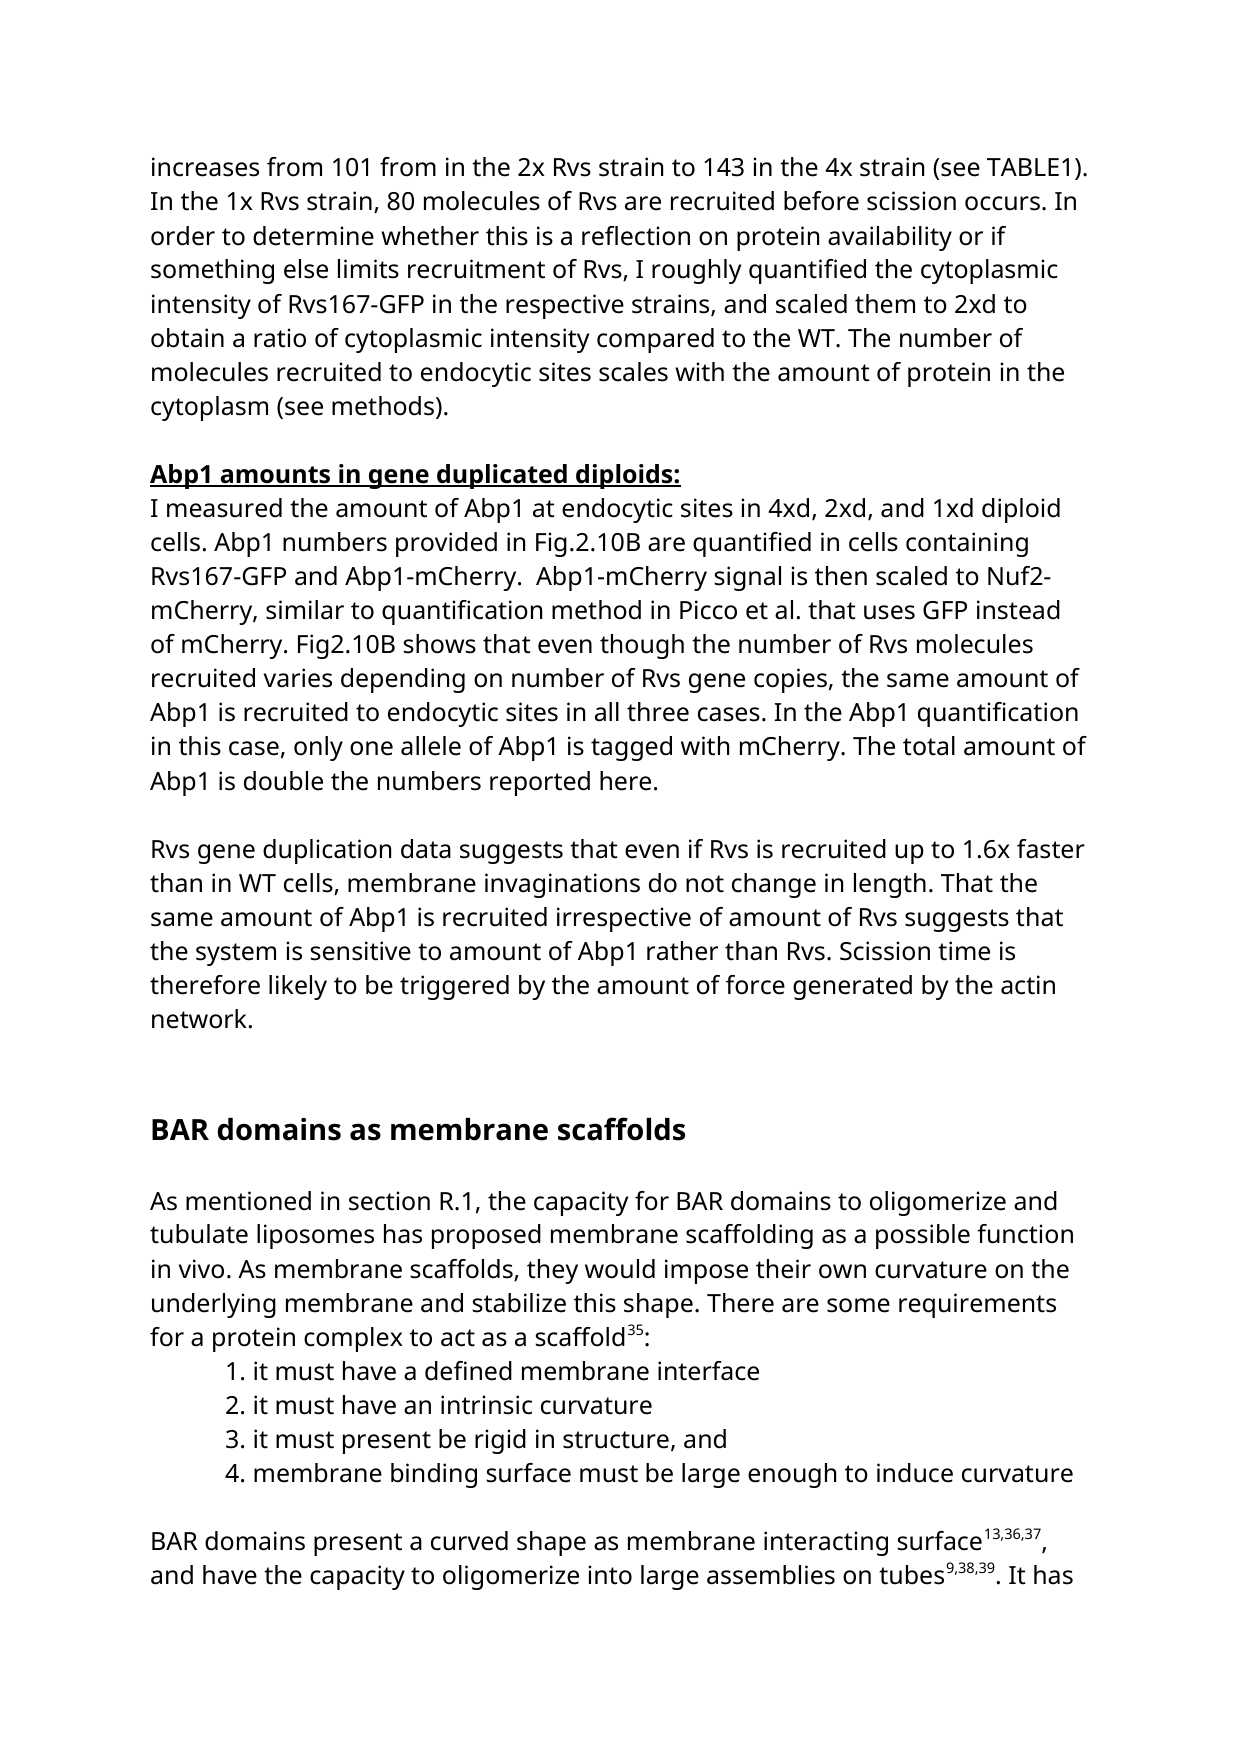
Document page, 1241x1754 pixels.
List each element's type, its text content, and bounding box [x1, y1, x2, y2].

text I measured the amount of Abp1 at endocytic sites in 4xd, 2xd, and 1xd diploid cells. Abp1 numbers provided in Fig.2.10B are quantified in cells containing Rvs167-GFP and Abp1-mCherry. Abp1-mCherry signal is then scaled to Nuf2-mCherry, similar to quantification method in Picco et al. that uses GFP instead of mCherry. Fig2.10B shows that even though the number of Rvs molecules recruited varies depending on number of Rvs gene copies, the same amount of Abp1 is recruited to endocytic sites in all three cases. In the Abp1 quantification in this case, only one allele of Abp1 is tagged with mCherry. The total amount of Abp1 is double the numbers reported here. [150, 491, 1090, 797]
text BAR domains as membrane scaffolds [150, 1109, 1090, 1149]
text 4. membrane binding surface must be large enough to induce curvature [150, 1456, 1090, 1490]
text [150, 150, 1090, 422]
text 1. it must have a defined membrane interface [150, 1353, 1090, 1387]
text As mentioned in section R.1, the capacity for BAR domains to oligomerize and tubulate liposomes has proposed membrane scaffolding as a possible function in vivo. As membrane scaffolds, they would impose their own curvature on the underlying membrane and stabilize this shape. There are some requirements for a protein complex to act as a scaffold35: [150, 1183, 1090, 1353]
text Abp1 amounts in gene duplicated diploids: [150, 457, 1090, 491]
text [150, 1524, 1090, 1592]
text 3. it must present be rigid in structure, and [150, 1422, 1090, 1456]
text Rvs gene duplication data suggests that even if Rvs is recruited up to 1.6x faster than in WT cells, membrane invaginations do not change in length. That the same amount of Abp1 is recruited irrespective of amount of Rvs suggests that the system is sensitive to amount of Abp1 rather than Rvs. Scission time is therefore likely to be triggered by the amount of force generated by the actin network. [150, 831, 1090, 1036]
text 2. it must have an intrinsic curvature [150, 1387, 1090, 1422]
